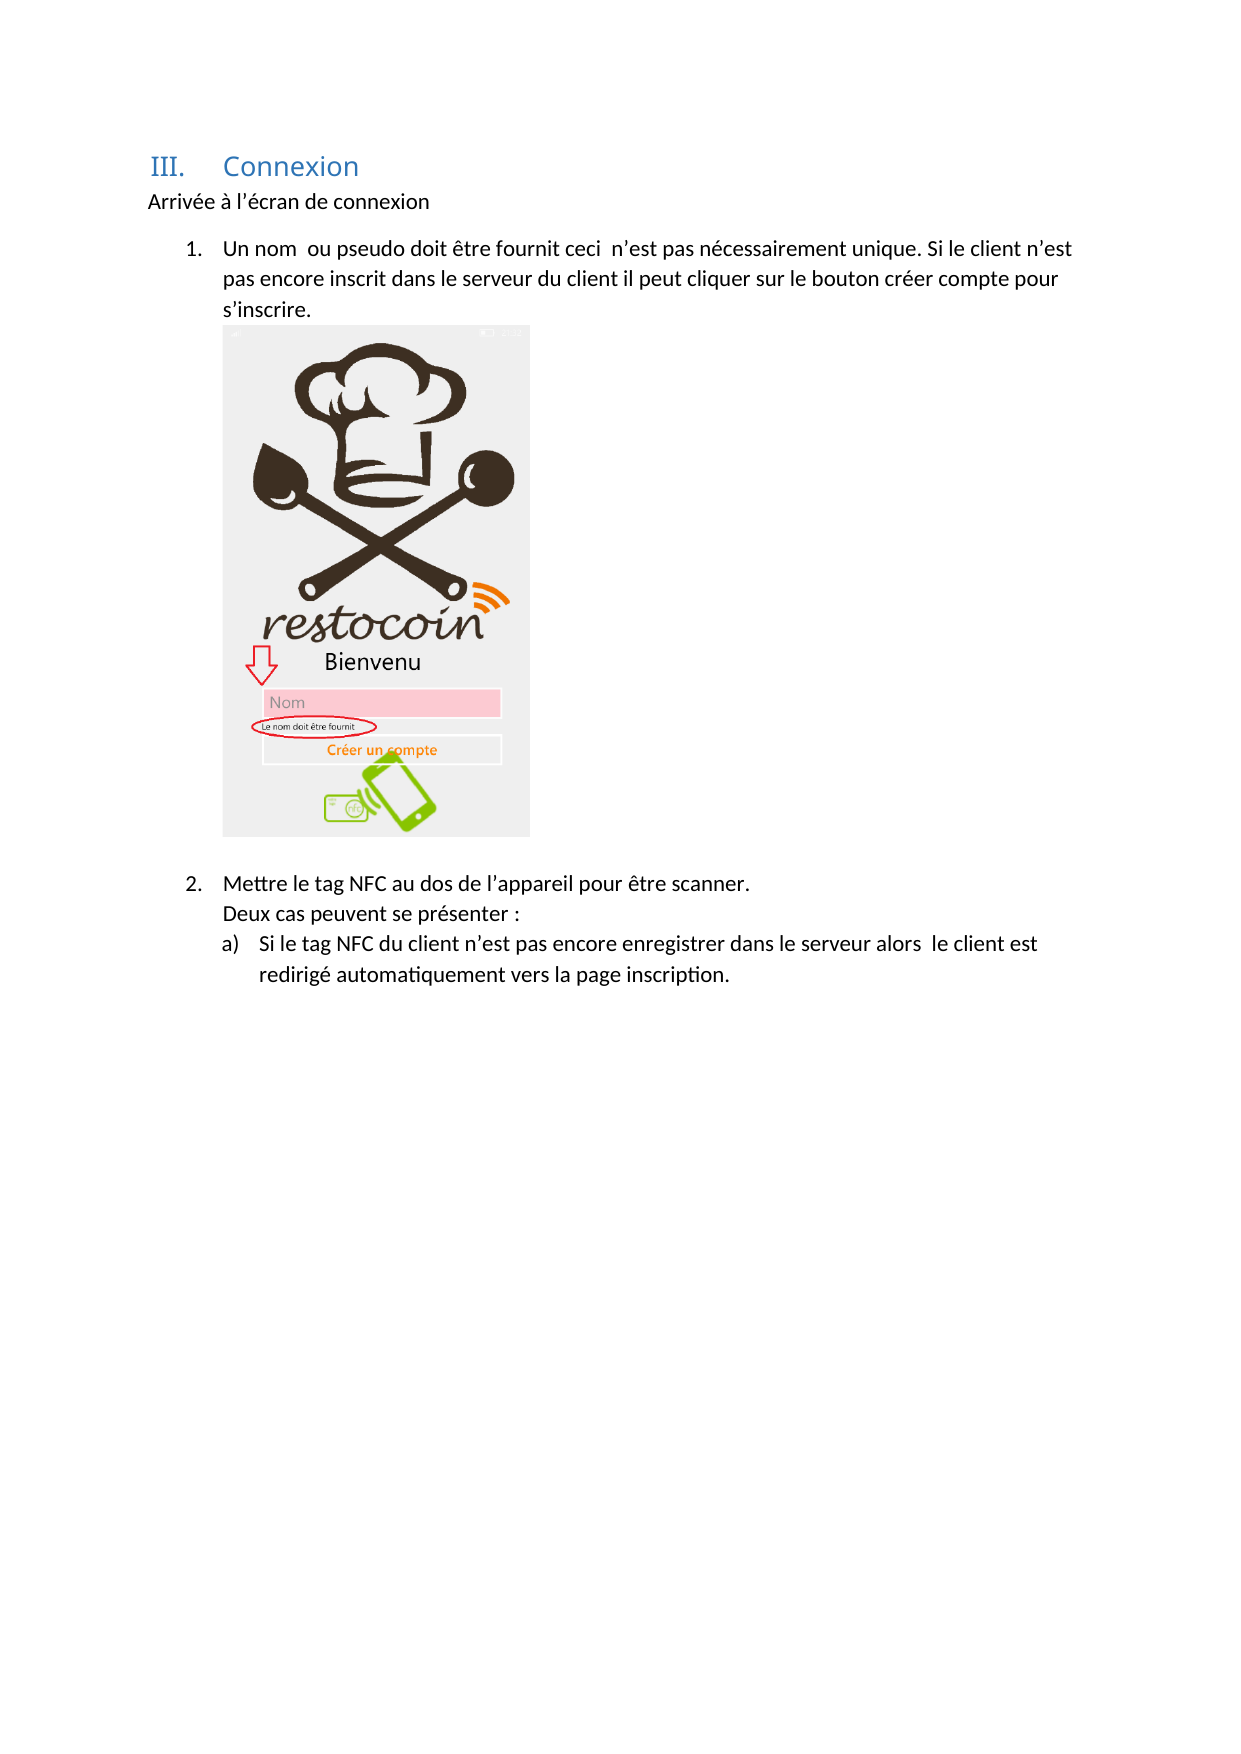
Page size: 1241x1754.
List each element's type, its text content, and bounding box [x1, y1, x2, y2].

subtitle Connexion [185, 148, 1093, 184]
picture [222, 325, 530, 837]
list Un nom ou pseudo doit être fournit ceci n’est pas nécessairement unique. Si le client n’est pas encore inscrit dans le serveur du client il peut cliquer sur le bouton créer compte pour s’inscrire. [185, 234, 1093, 323]
list Si le tag NFC du client n’est pas encore enregistrer dans le serveur alors le client est redirigé automatiquement vers la page inscription. [221, 929, 1093, 988]
list Deux cas peuvent se présenter : [223, 899, 1093, 927]
list Mettre le tag NFC au dos de l’appareil pour être scanner. [185, 869, 1093, 897]
text Arrivée à l’écran de connexion [148, 187, 1093, 215]
